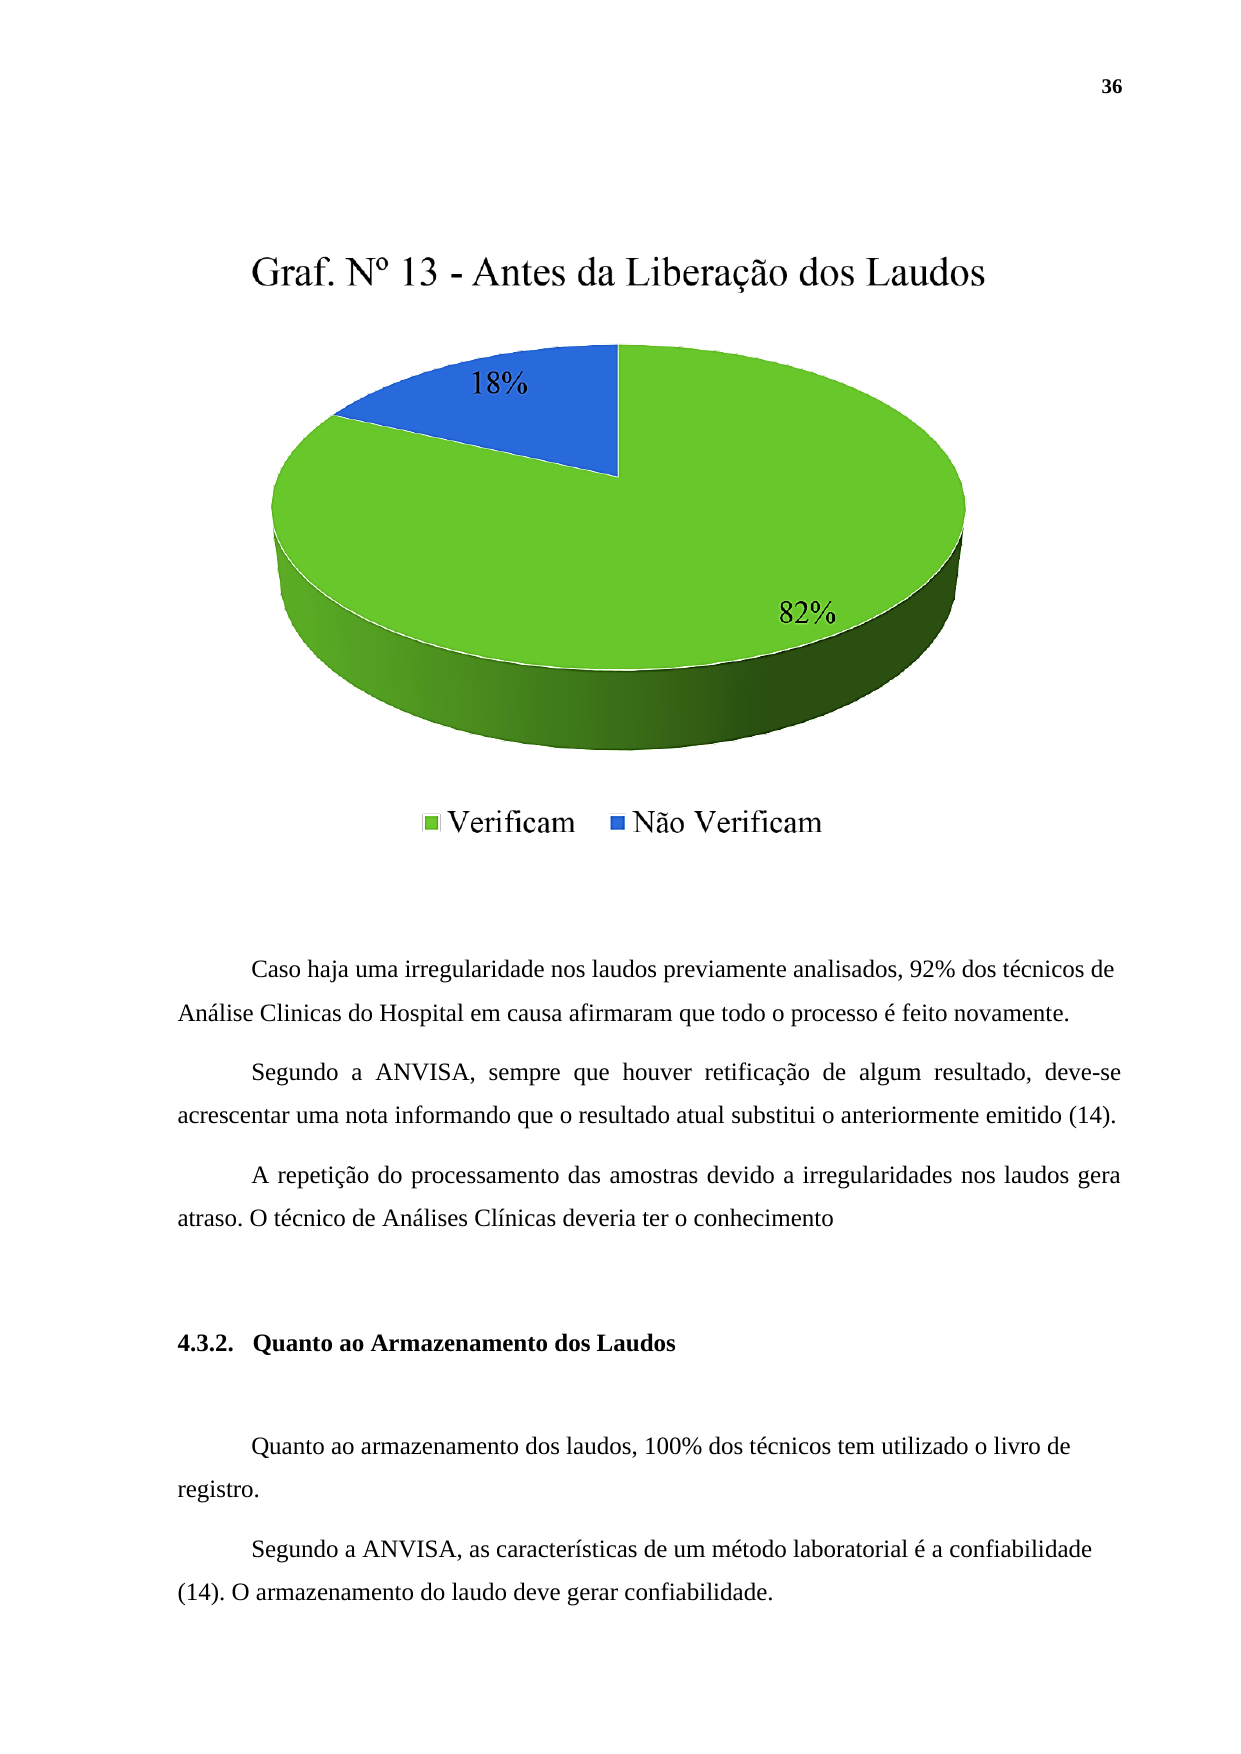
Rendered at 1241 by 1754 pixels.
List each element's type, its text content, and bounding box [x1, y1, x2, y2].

text Quanto ao armazenamento dos laudos, 100% dos técnicos tem utilizado o livro de registro. [177, 1431, 1122, 1503]
text Segundo a ANVISA, as características de um método laboratorial é a confiabilidade . O armazenamento do laudo deve gerar confiabilidade. [177, 1534, 1122, 1606]
text A repetição do processamento das amostras devido a irregularidades nos laudos gera atraso. O técnico de Análises Clínicas deveria ter o conhecimento [177, 1160, 1122, 1232]
subtitle Quanto ao Armazenamento dos Laudos [177, 1328, 1122, 1357]
text Segundo a ANVISA, sempre que houver retificação de algum resultado, deve-se acrescentar uma nota informando que o resultado atual substitui o anteriormente emitido . [177, 1057, 1122, 1129]
text Caso haja uma irregularidade nos laudos previamente analisados, 92% dos técnicos de Análise Clinicas do Hospital em causa afirmaram que todo o processo é feito novamente. [177, 954, 1122, 1026]
picture [74, 238, 1162, 850]
